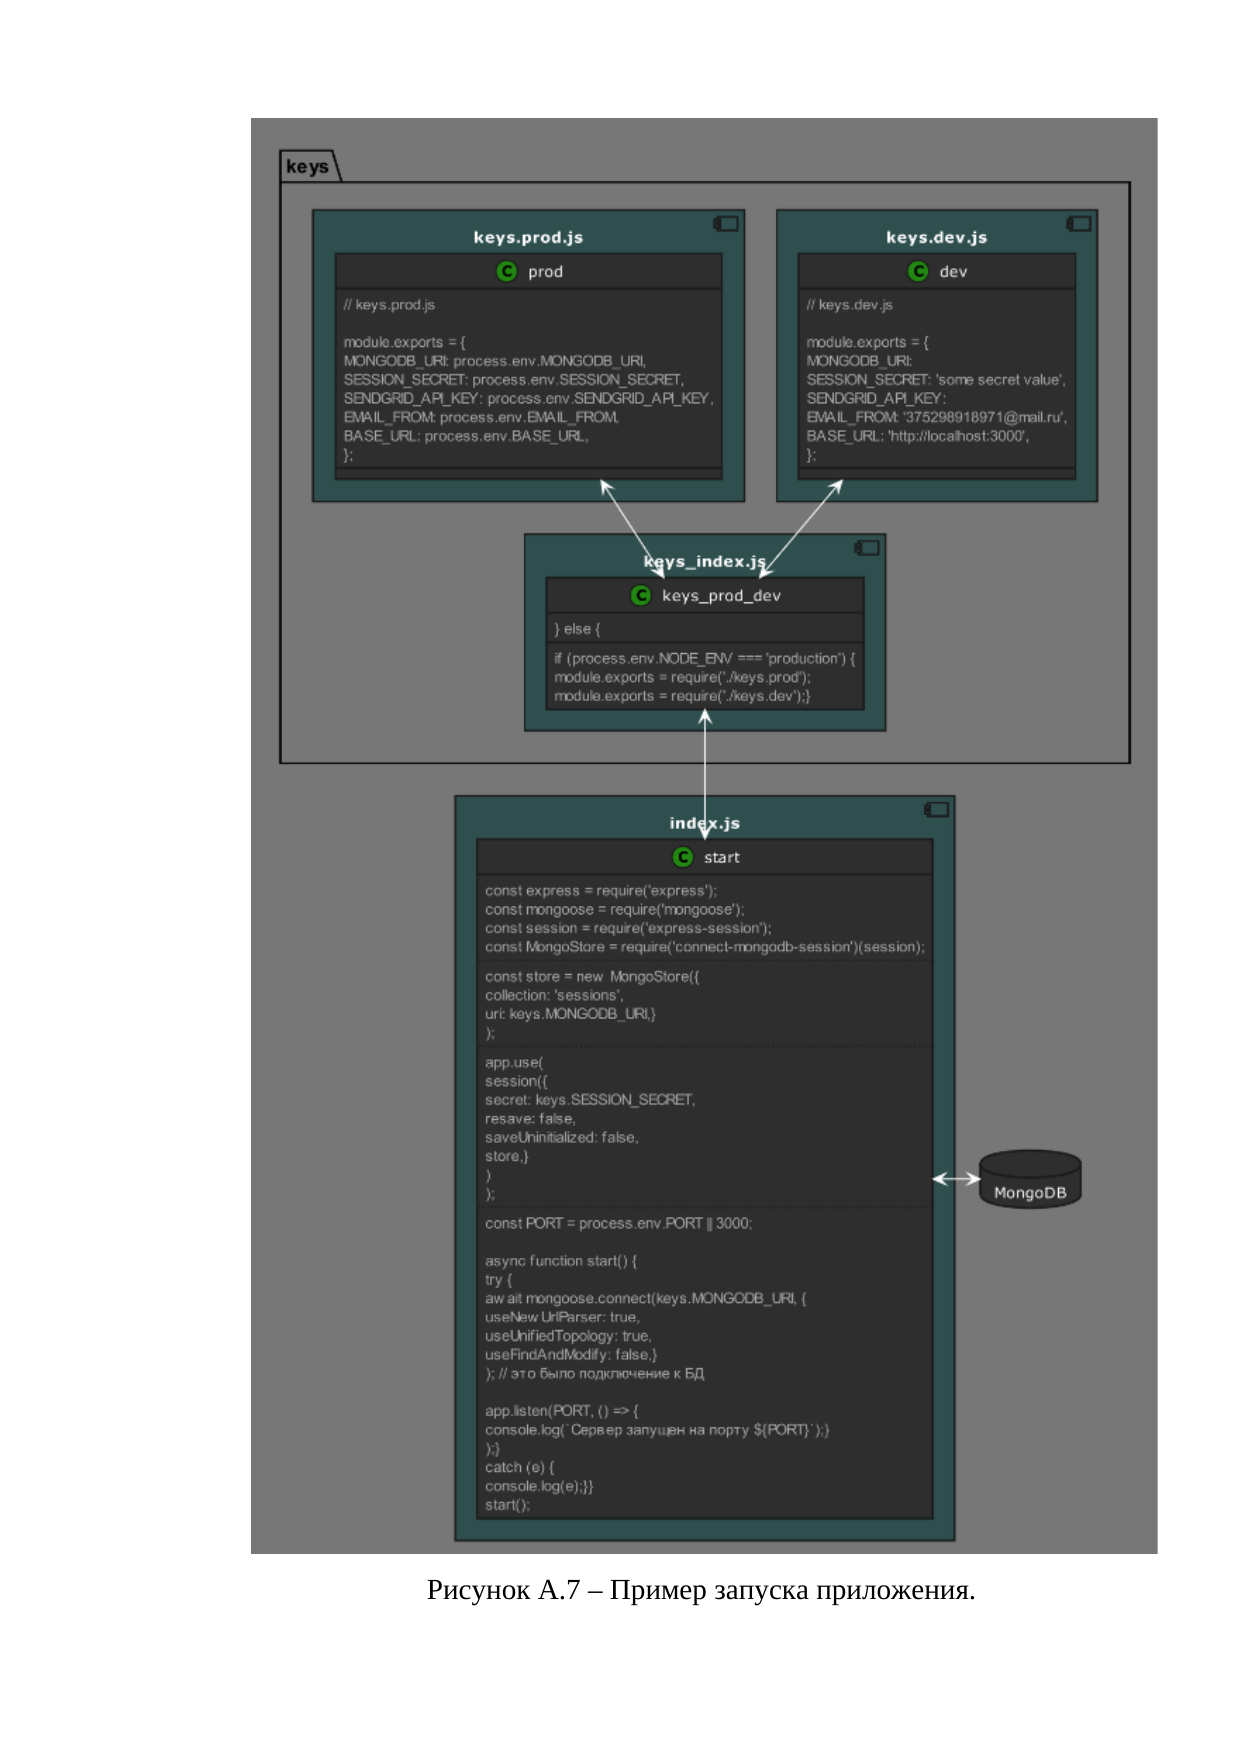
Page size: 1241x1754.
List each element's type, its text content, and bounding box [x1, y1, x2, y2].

text Рисунок А.7 – Пример запуска приложения. [177, 1572, 1152, 1606]
picture [251, 118, 1158, 1554]
